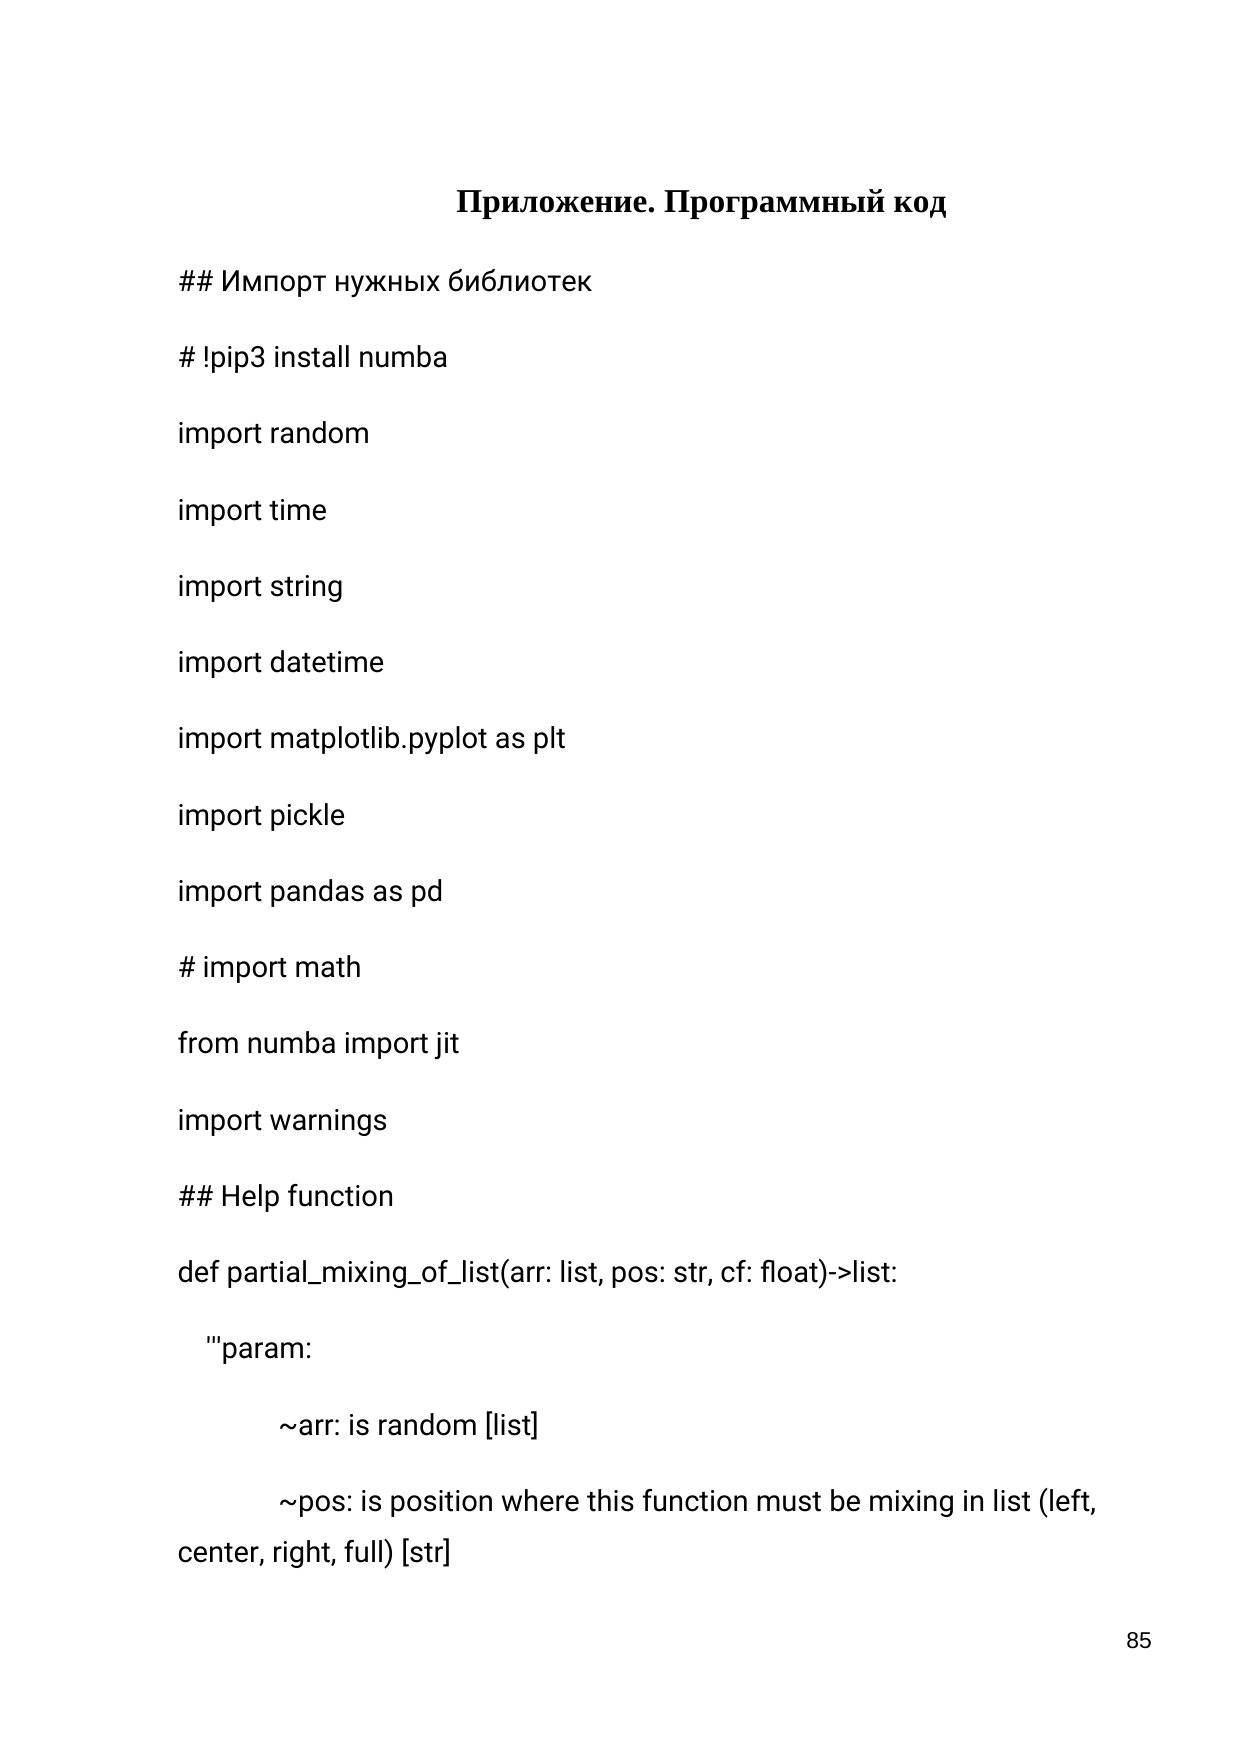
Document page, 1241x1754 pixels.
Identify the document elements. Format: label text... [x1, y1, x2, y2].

text # !pip3 install numba [177, 340, 1152, 374]
text ~arr: is random [list] [177, 1408, 1152, 1442]
title Приложение. Программный код [177, 182, 1152, 220]
text import random [177, 417, 1152, 451]
text import time [177, 493, 1152, 527]
text ## Help function [177, 1179, 1152, 1213]
text import warnings [177, 1103, 1152, 1137]
text import string [177, 569, 1152, 603]
text '''param: [177, 1332, 1152, 1366]
text def partial_mixing_of_list(arr: list, pos: str, cf: float)->list: [177, 1255, 1152, 1289]
text import pickle [177, 798, 1152, 832]
text from numba import jit [177, 1027, 1152, 1061]
text import datetime [177, 645, 1152, 679]
text import matplotlib.pyplot as plt [177, 722, 1152, 756]
text ~pos: is position where this function must be mixing in list (left, center, right, full) [str] [177, 1484, 1152, 1569]
text import pandas as pd [177, 874, 1152, 908]
text ## Импорт нужных библиотек [177, 264, 1152, 298]
text # import math [177, 950, 1152, 984]
